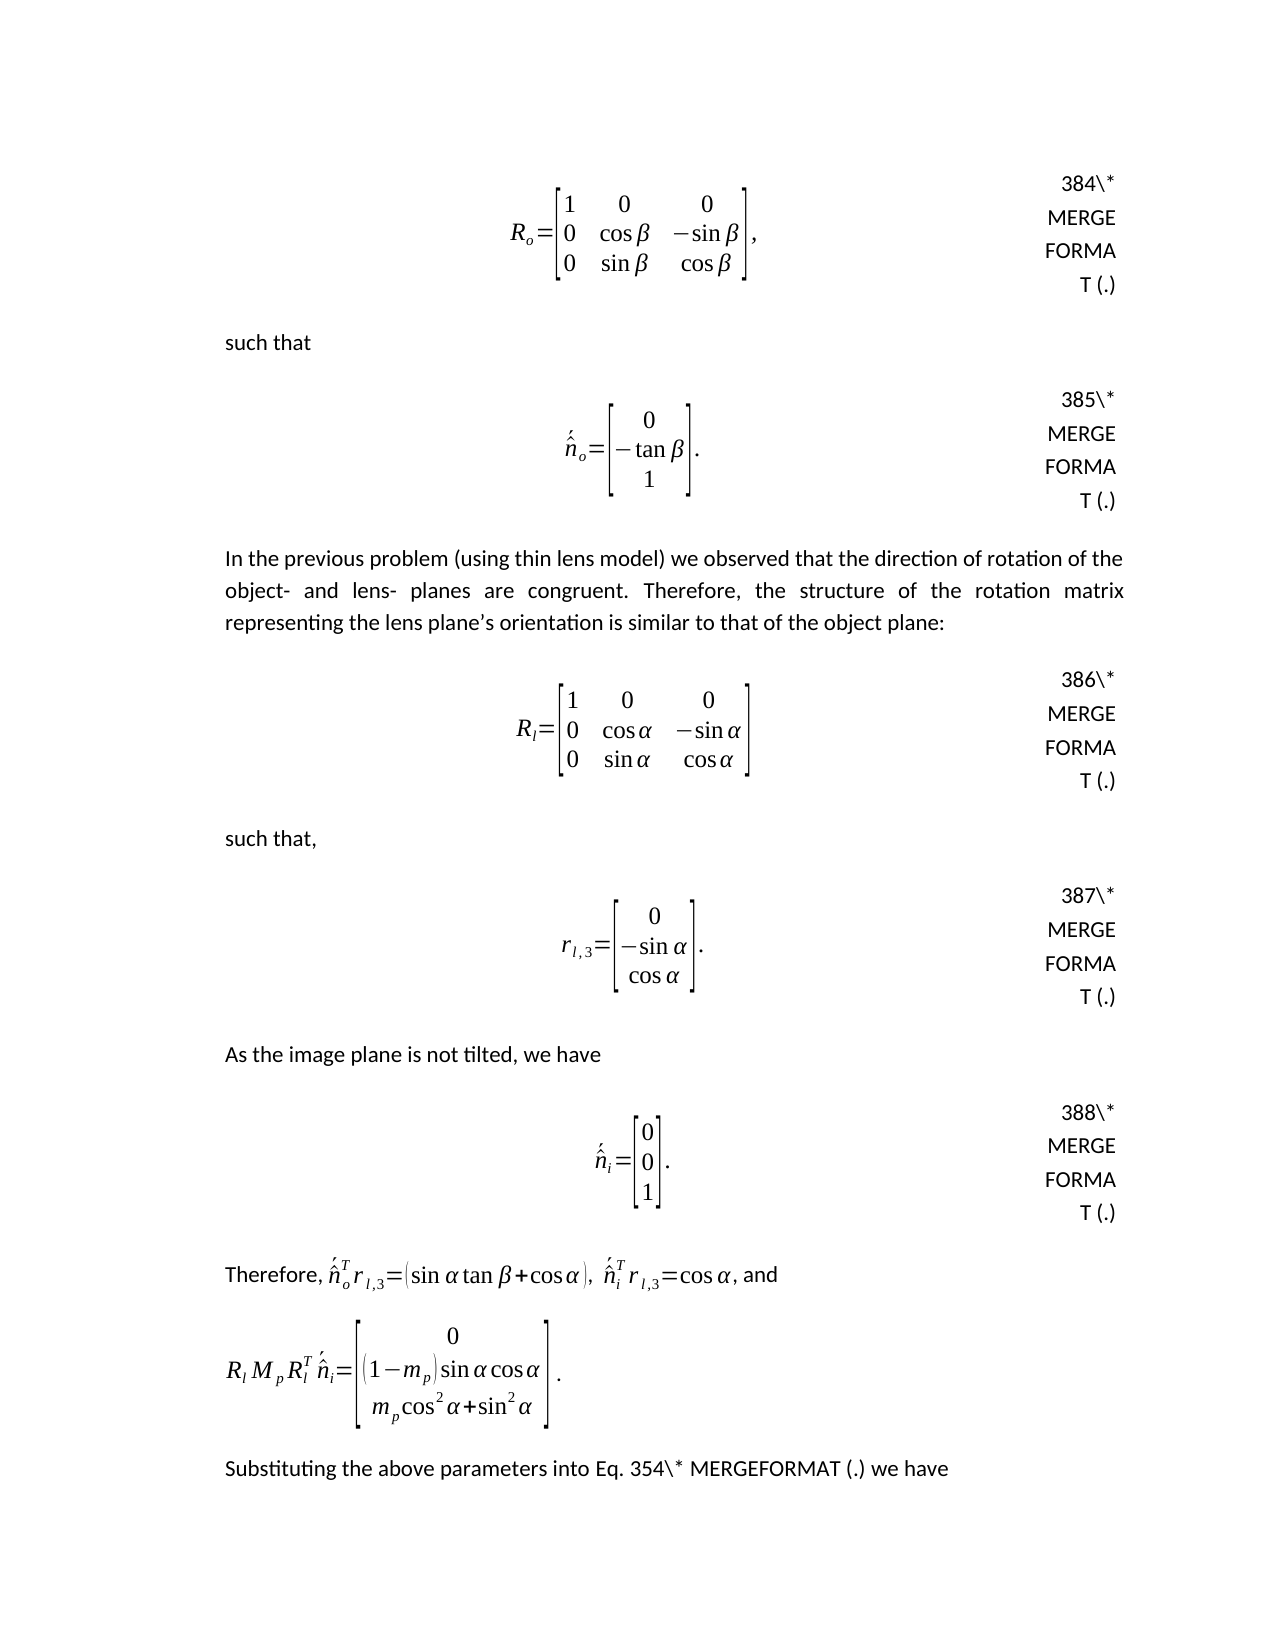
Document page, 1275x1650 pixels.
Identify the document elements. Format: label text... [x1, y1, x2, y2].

table_header [225, 878, 1042, 1041]
text As the image plane is not tilted, we have [225, 1041, 1125, 1068]
text . [225, 1318, 1125, 1429]
table_header [1042, 1094, 1116, 1257]
text In the previous problem (using thin lens model) we observed that the direction of rotation of the object- and lens- planes are congruent. Therefore, the structure of the rotation matrix representing the lens plane’s orientation is similar to that of the object plane: [225, 544, 1125, 636]
text Substituting the above parameters into Eq. (3.54) we have [225, 1454, 1125, 1482]
text Therefore, , , and [225, 1257, 1125, 1293]
text such that, [225, 824, 1125, 852]
table_header [225, 165, 1042, 328]
table_header [1042, 381, 1116, 544]
table_header [1042, 878, 1116, 1041]
table_header [225, 1094, 1042, 1257]
table_header [1042, 165, 1116, 328]
table_header [1042, 661, 1116, 824]
table_header [225, 381, 1042, 544]
text such that [225, 328, 1125, 356]
table_header [225, 661, 1042, 824]
